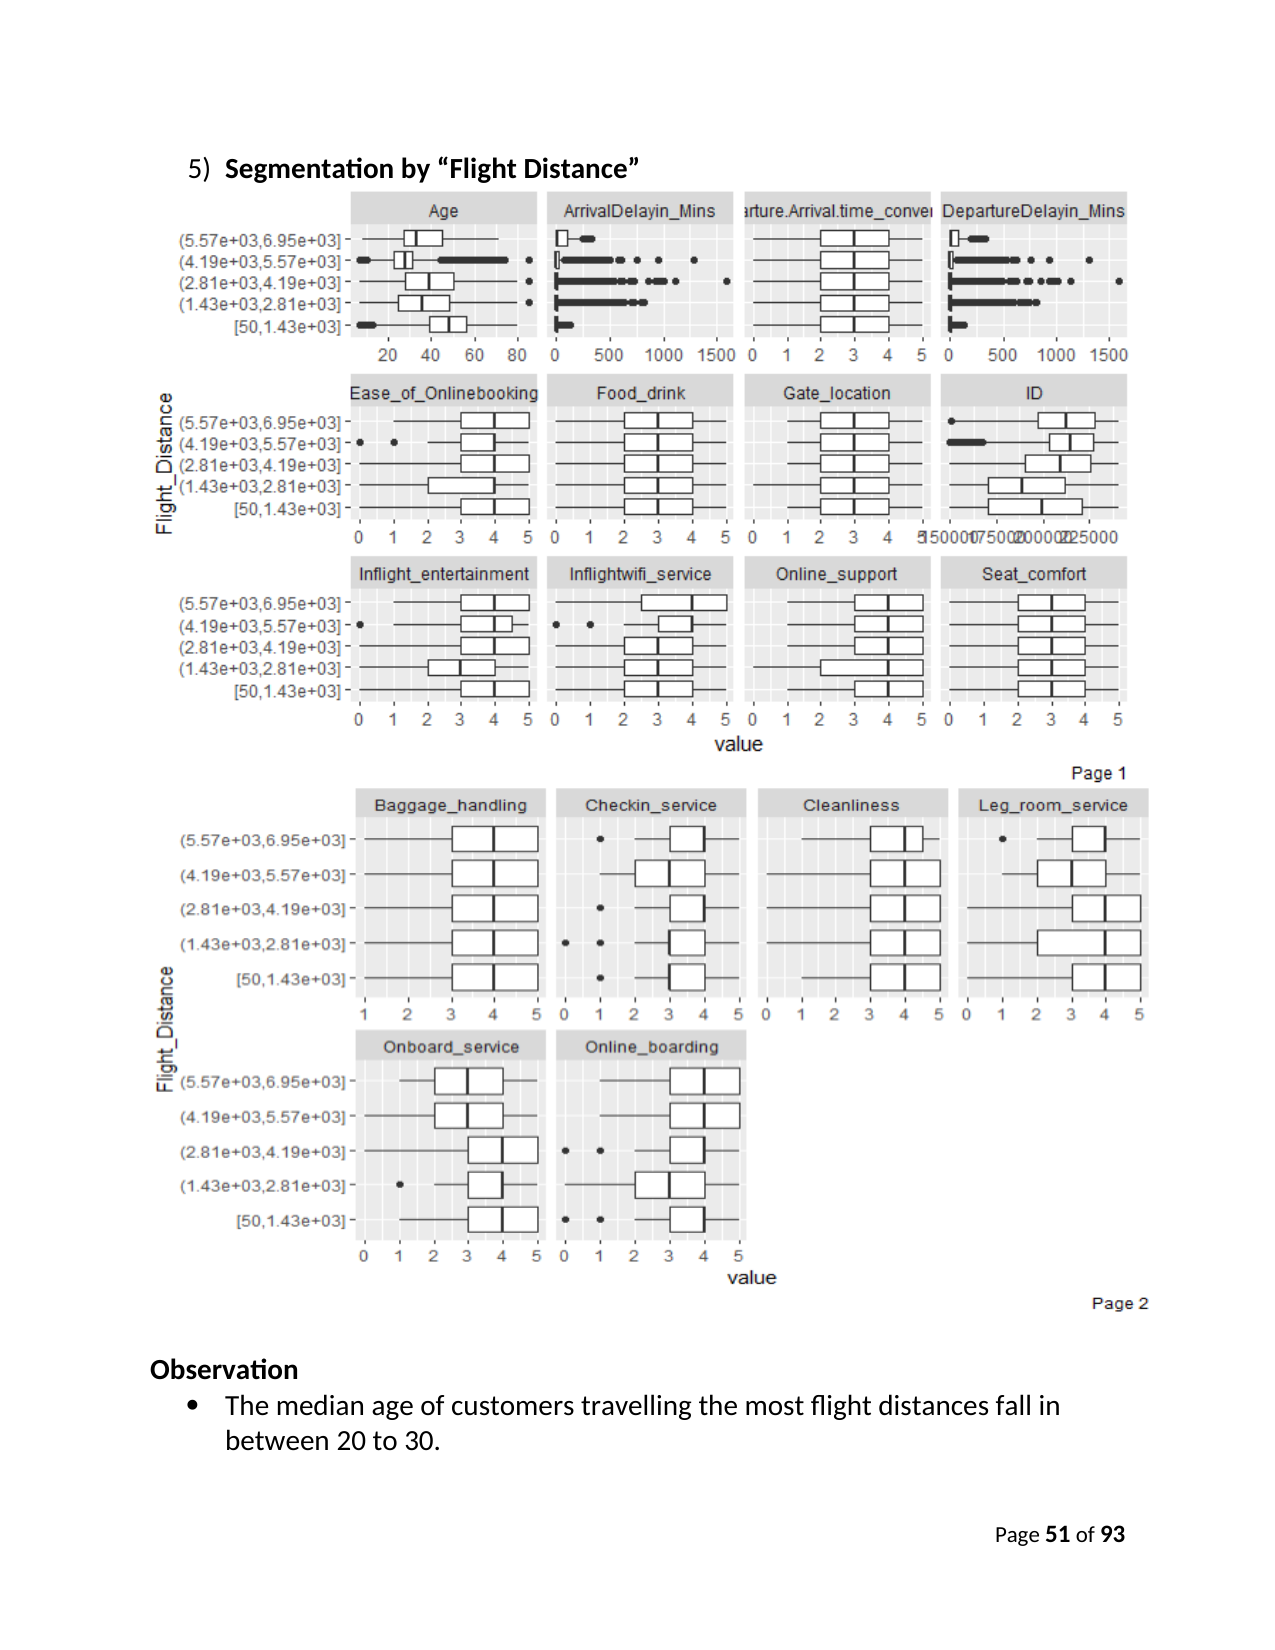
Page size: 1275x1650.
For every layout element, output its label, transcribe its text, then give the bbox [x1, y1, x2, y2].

text Observation [150, 1351, 1125, 1387]
list The median age of customers travelling the most flight distances fall in between 20 to 30. [187, 1387, 1125, 1458]
list Segmentation by “Flight Distance” [187, 150, 1125, 185]
picture [150, 185, 1155, 1316]
